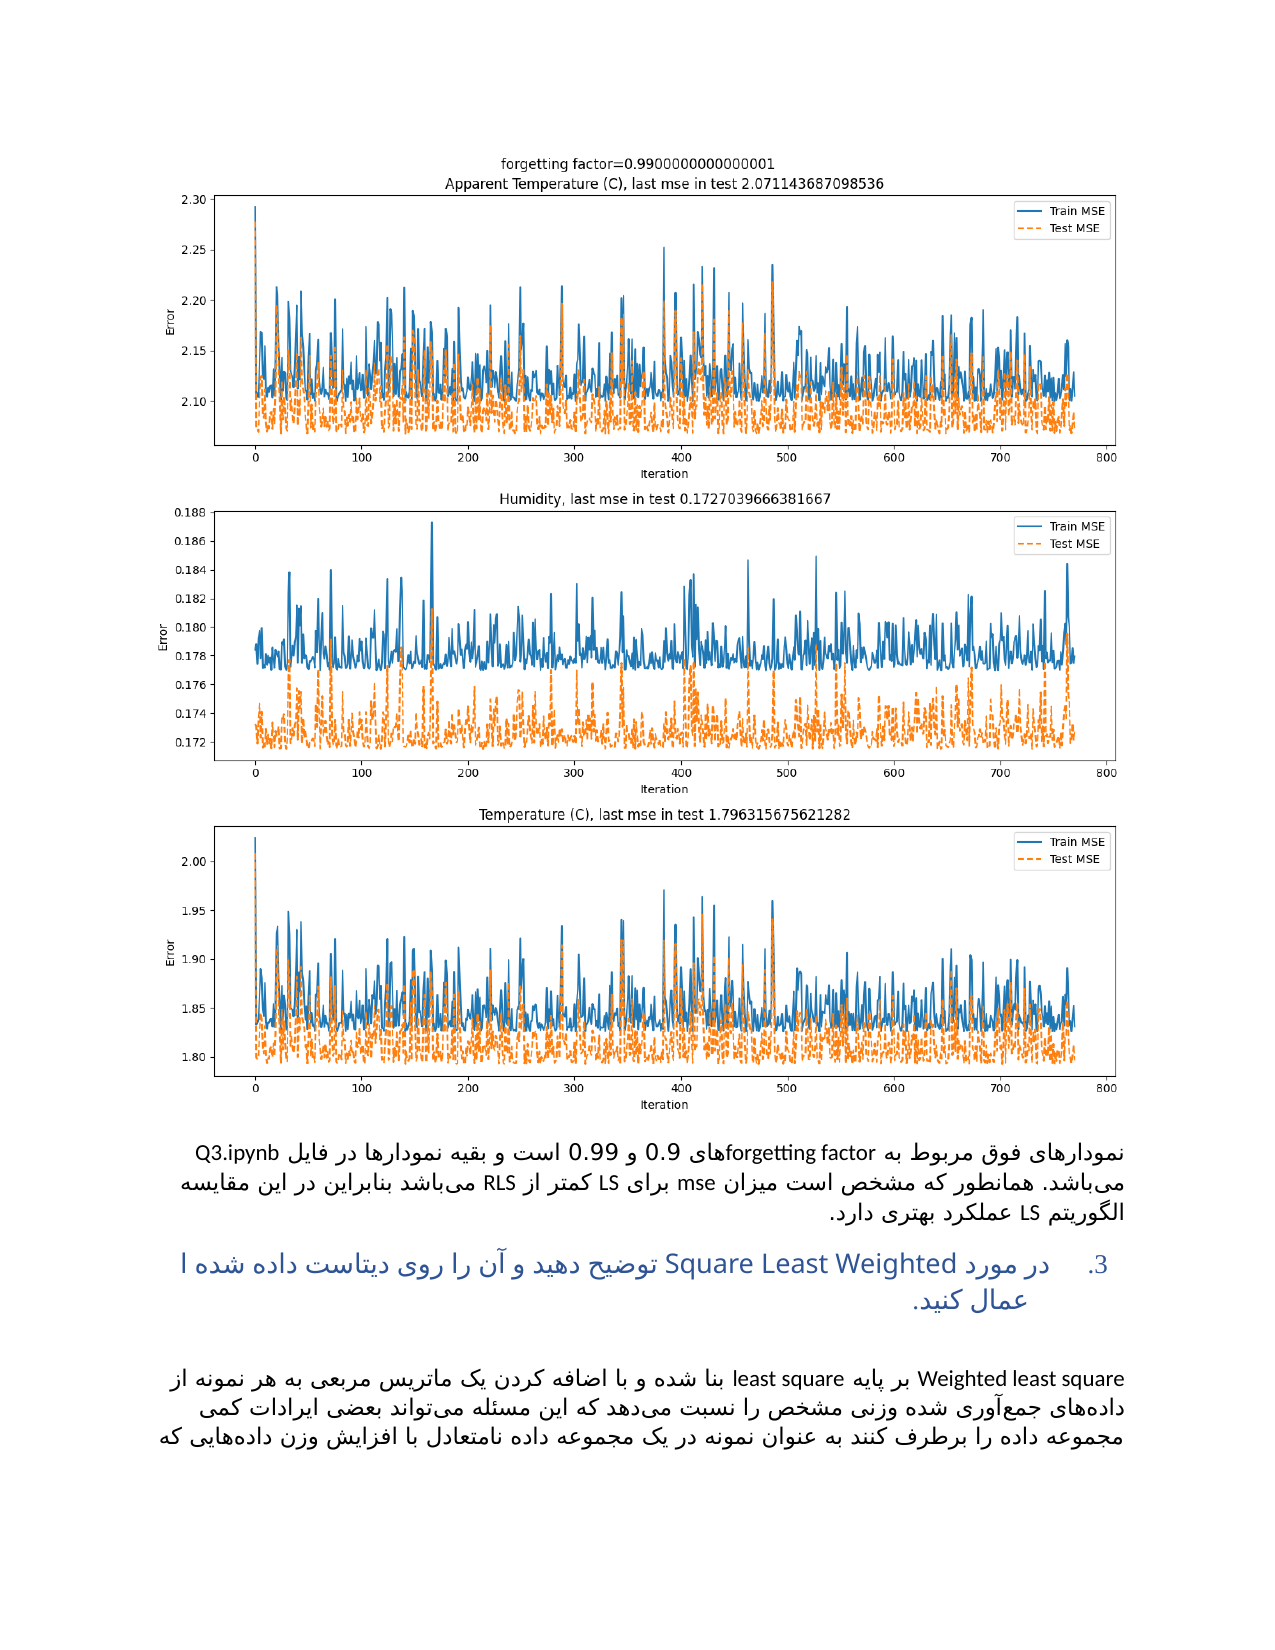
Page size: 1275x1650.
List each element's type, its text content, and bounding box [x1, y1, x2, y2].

picture [150, 150, 1125, 1119]
text نمودارهای فوق مربوط به forgetting factorهای 0.9 و 0.99 است و بقیه نمودارها در فایل Q3.ipynb می‌باشد. همانطور که مشخص است میزان mse برای LS کمتر از RLS می‌باشد بنابراین در این مقایسه الگوریتم LS عملکرد بهتری دارد. [150, 1138, 1125, 1226]
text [150, 1364, 1125, 1450]
subtitle در مورد Square Least Weighted توضیح دهید و آن را روی دیتاست داده شده اعمال کنید. [150, 1245, 1087, 1315]
